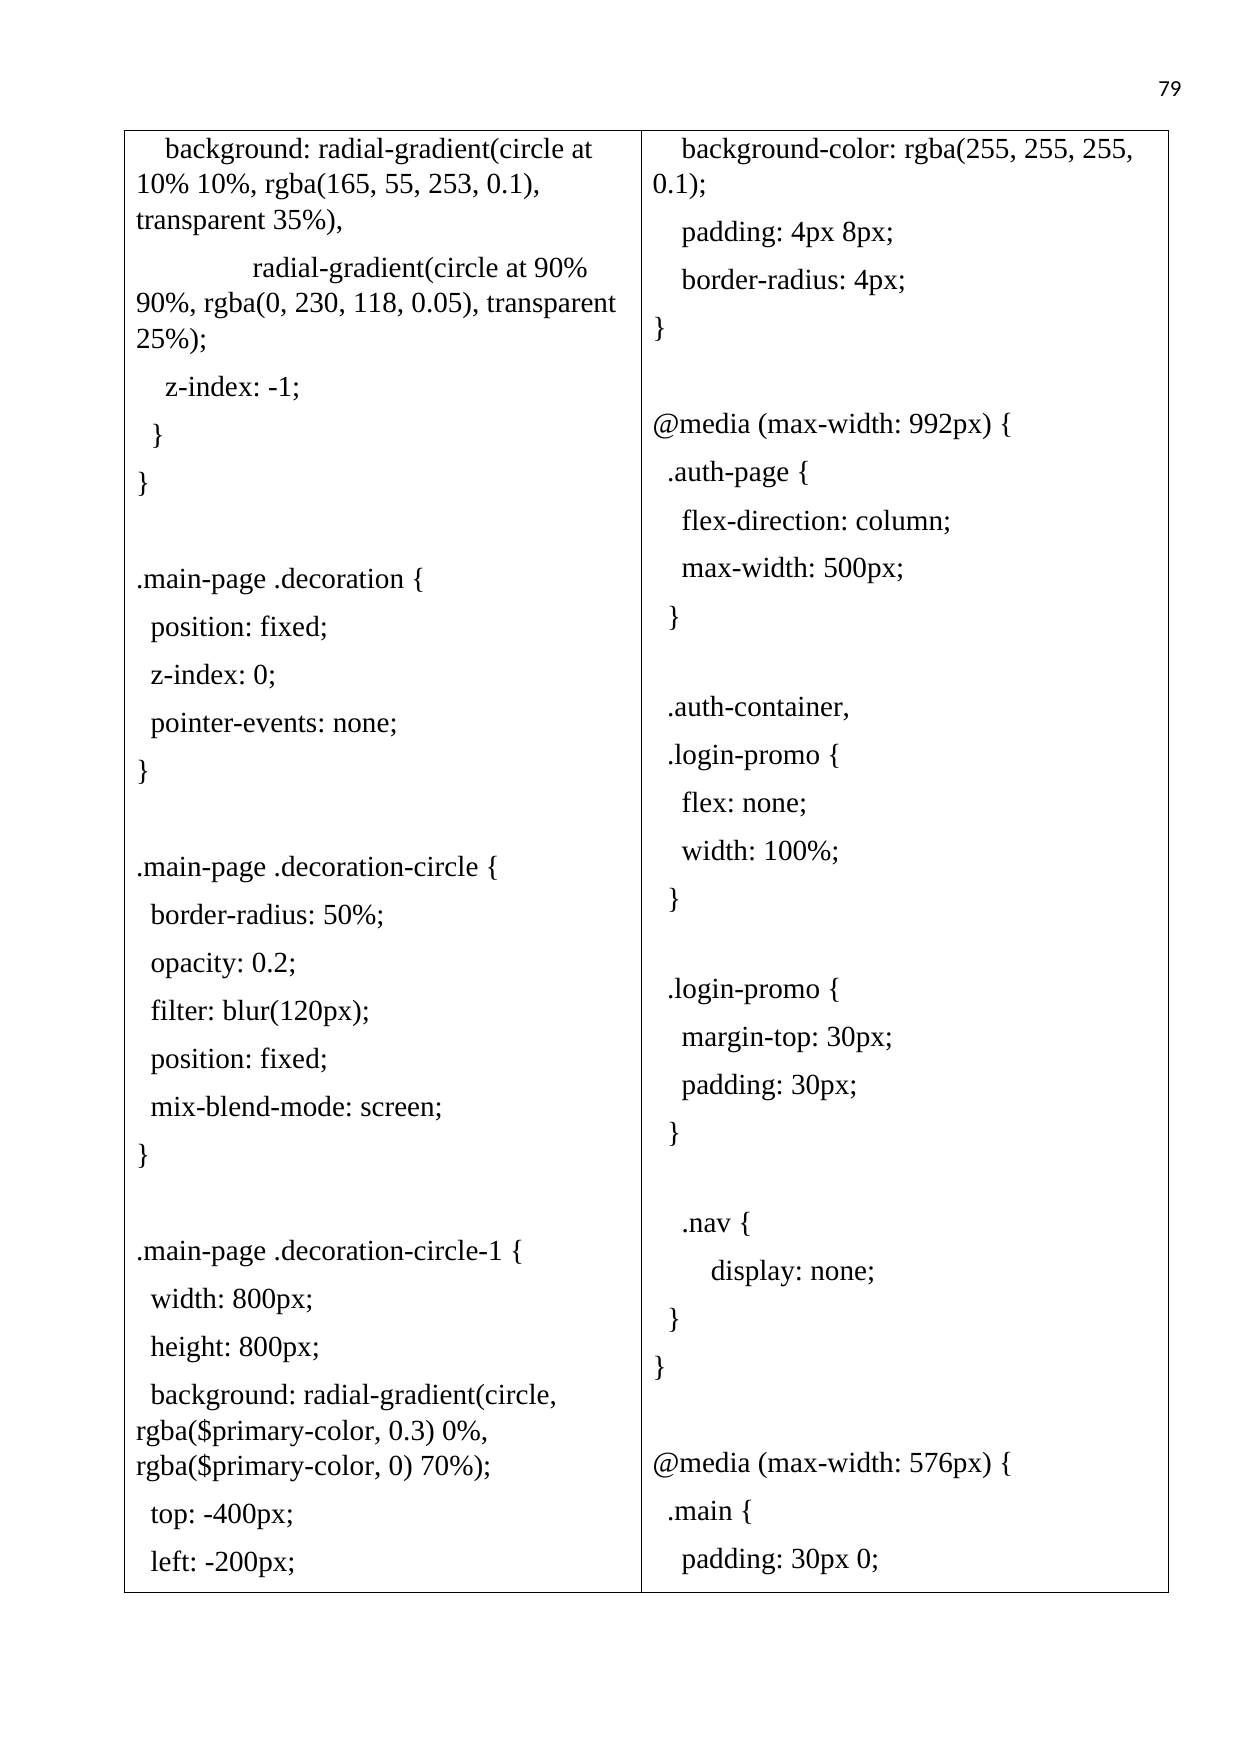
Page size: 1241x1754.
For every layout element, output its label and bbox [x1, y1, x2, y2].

table_header [125, 131, 641, 1592]
table_header [642, 131, 1168, 1592]
